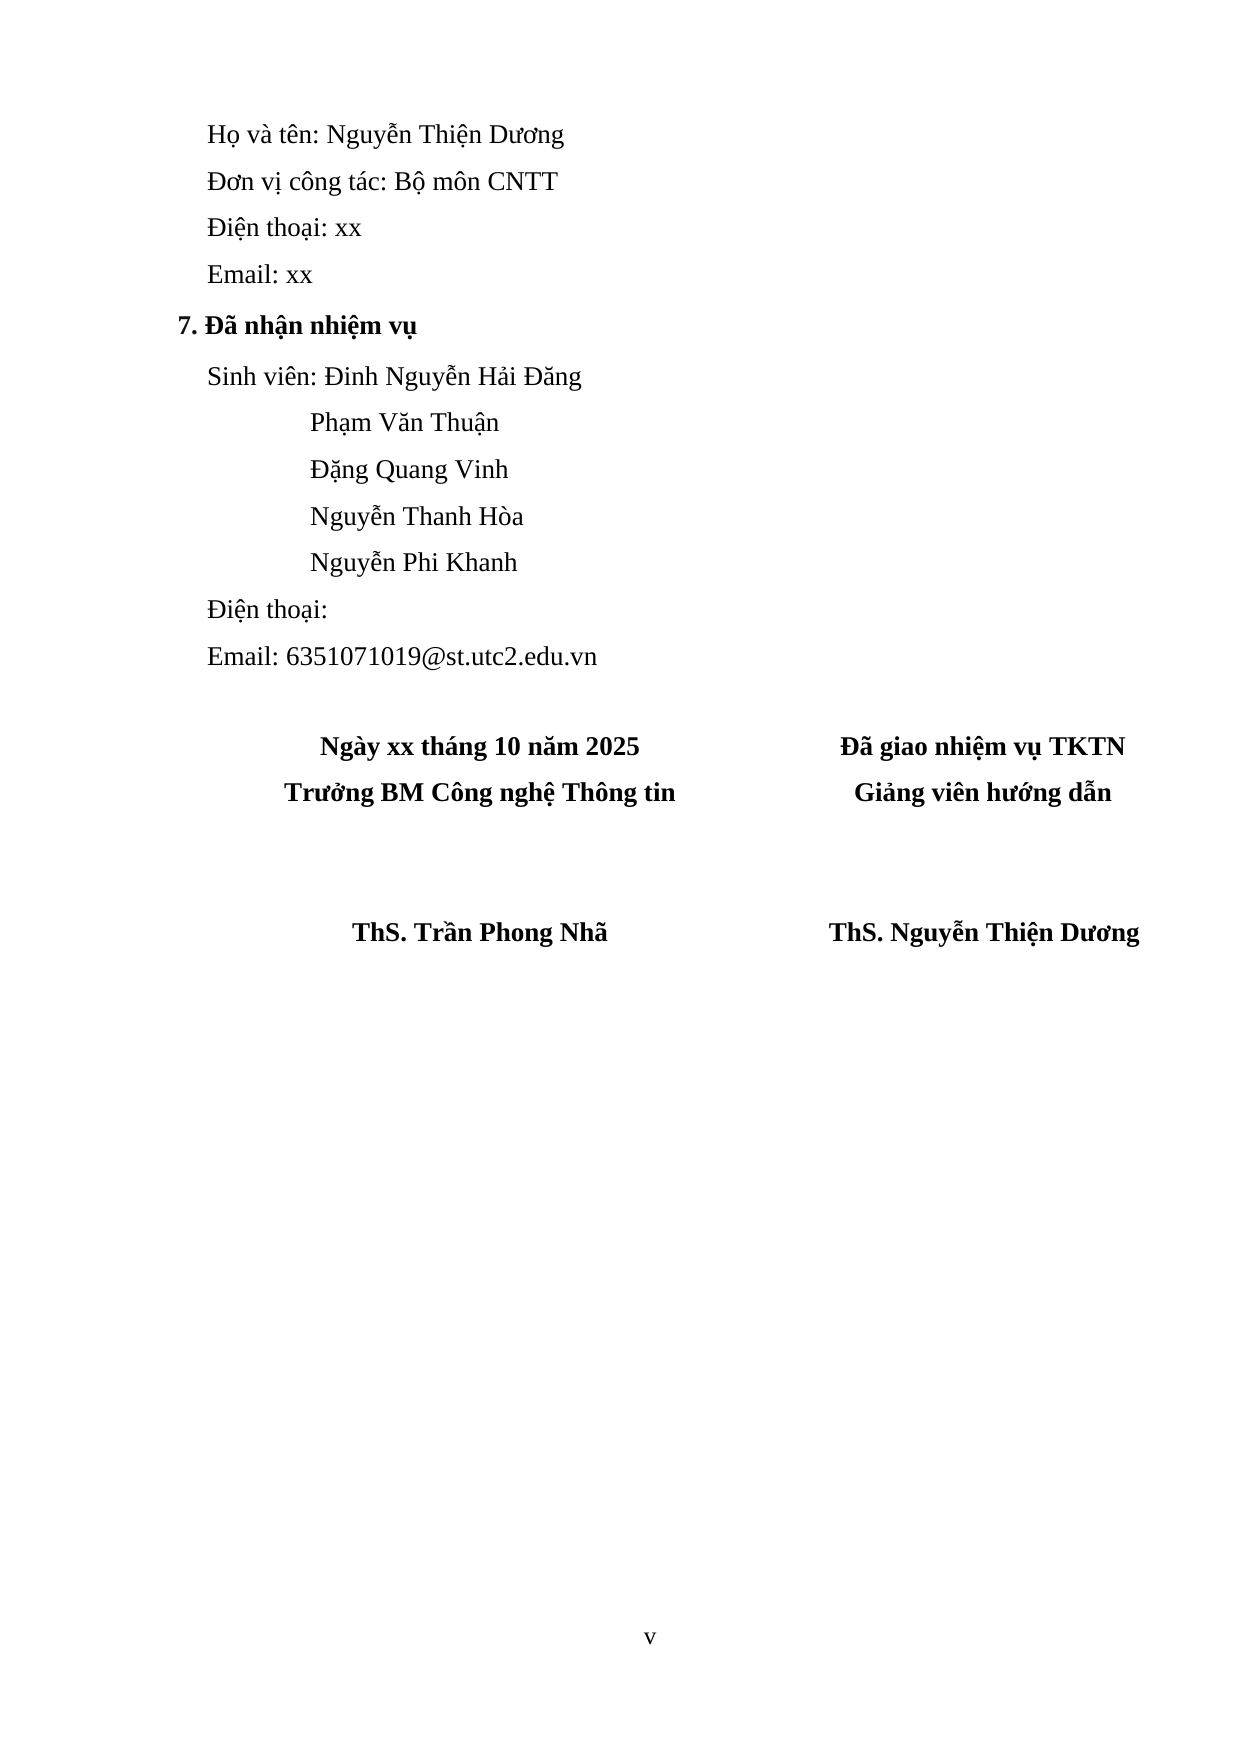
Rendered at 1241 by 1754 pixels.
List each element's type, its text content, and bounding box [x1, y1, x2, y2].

text Nguyễn Thanh Hòa [186, 500, 1122, 531]
text Phạm Văn Thuận [186, 406, 1122, 438]
table_header Ngày xx tháng 10 năm 2025 Trưởng BM Công nghệ Thông tin ThS. Trần Phong Nhã [177, 730, 782, 997]
text Email: 6351071019@st.utc2.edu.vn [177, 640, 1122, 671]
table_header Đã giao nhiệm vụ TKTN Giảng viên hướng dẫn ThS. Nguyễn Thiện Dương [783, 730, 1186, 997]
text Nguyễn Phi Khanh [186, 546, 1122, 578]
text Họ và tên: Nguyễn Thiện Dương [177, 118, 1122, 149]
text Email: xx [177, 258, 1122, 289]
text Điện thoại: [177, 593, 1122, 624]
text Đơn vị công tác: Bộ môn CNTT [177, 165, 1122, 196]
text Sinh viên: Đinh Nguyễn Hải Đăng [177, 360, 1122, 391]
text Điện thoại: xx [177, 211, 1122, 243]
text Đặng Quang Vinh [186, 453, 1122, 484]
list Đã nhận nhiệm vụ [177, 309, 1122, 340]
